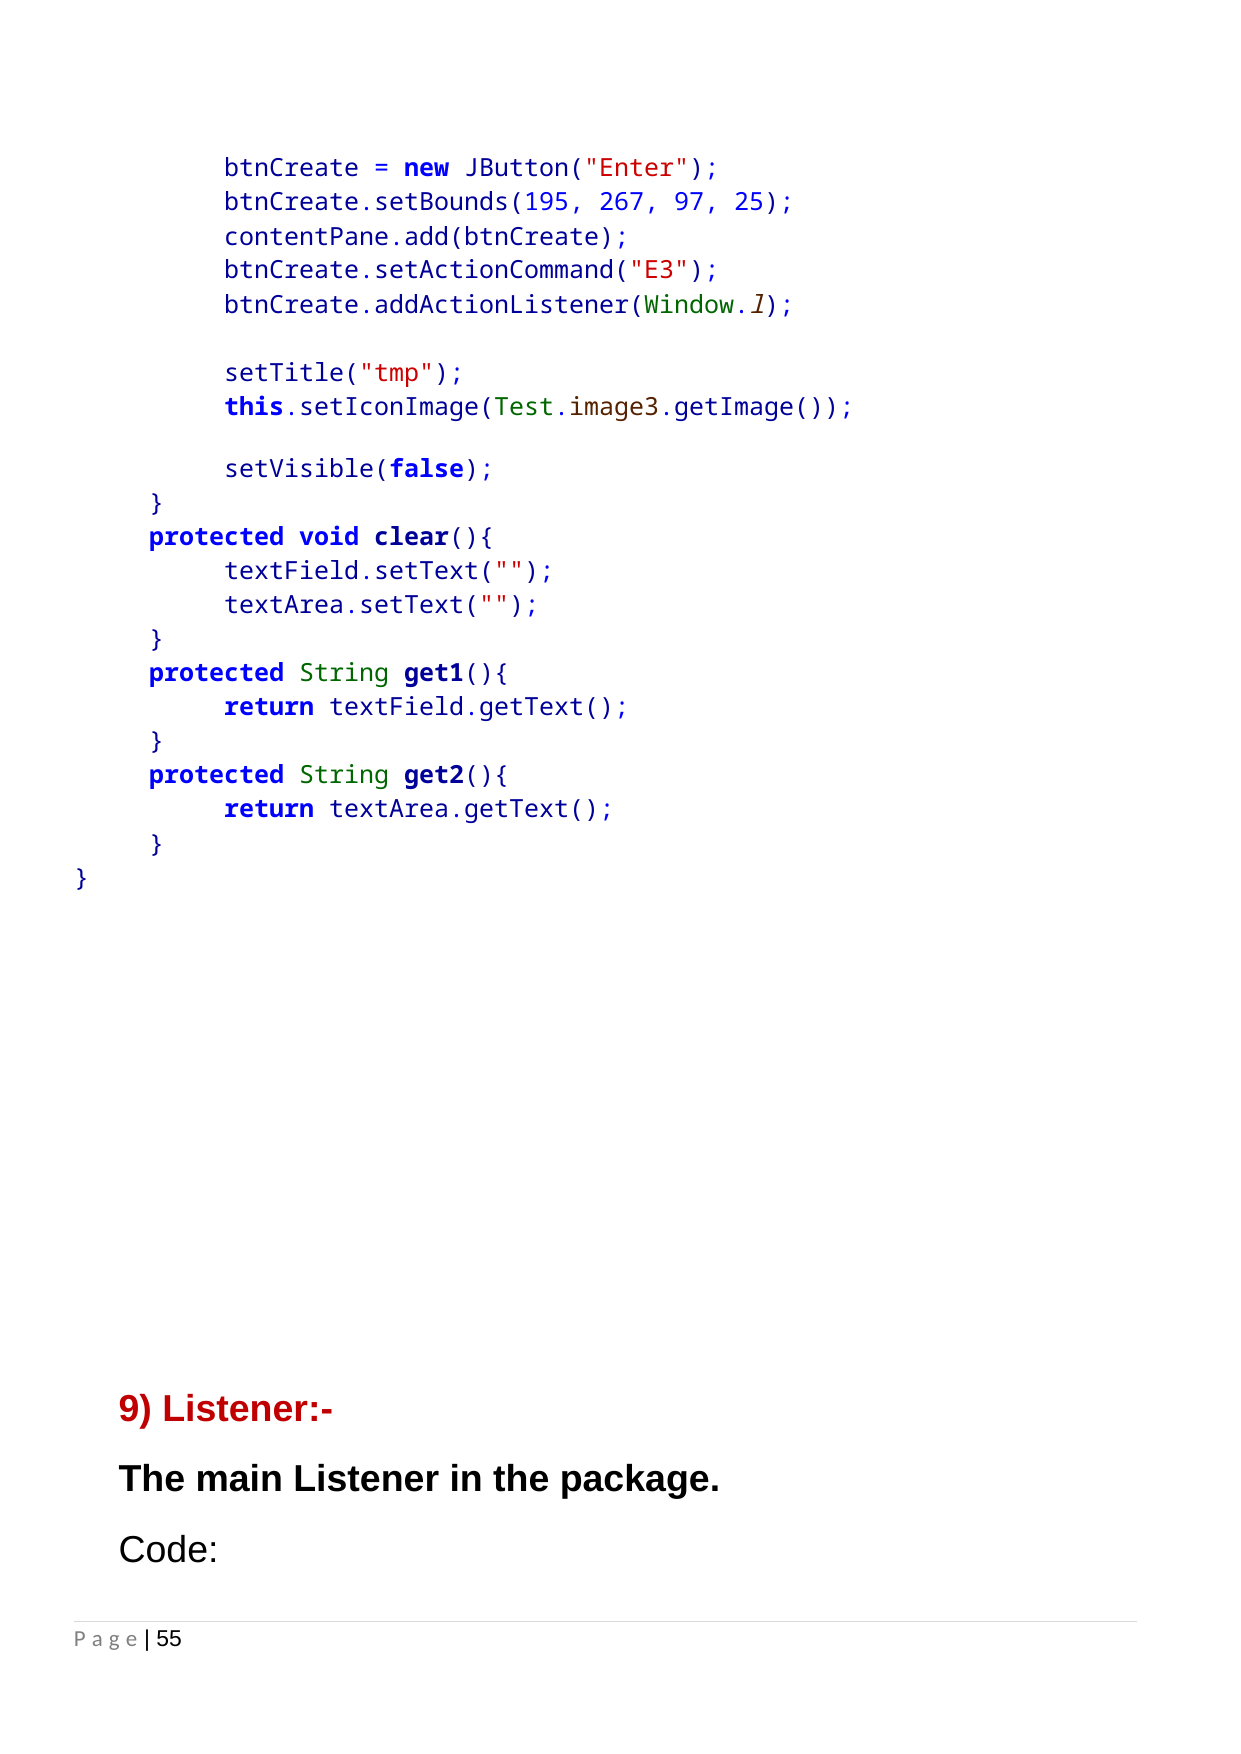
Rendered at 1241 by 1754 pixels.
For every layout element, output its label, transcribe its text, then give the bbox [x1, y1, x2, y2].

text protected String get1(){ [74, 655, 1137, 689]
text } [74, 723, 1137, 757]
text contentPane.add(btnCreate); [74, 218, 1137, 252]
text } [74, 484, 1137, 519]
text 9) Listener:- [118, 1386, 1137, 1429]
text protected String get2(){ [74, 757, 1137, 791]
text textArea.setText(""); [74, 587, 1137, 621]
text btnCreate.addActionListener(Window.l); [74, 286, 1137, 320]
text btnCreate.setBounds(195, 267, 97, 25); [74, 184, 1137, 218]
text setVisible(false); [74, 451, 1137, 484]
text } [74, 859, 1137, 893]
text Code: [118, 1527, 1137, 1570]
text } [74, 825, 1137, 859]
text protected void clear(){ [74, 519, 1137, 553]
text this.setIconImage(Test.image3.getImage()); [74, 388, 1137, 422]
text return textField.getText(); [74, 689, 1137, 723]
text return textArea.getText(); [74, 791, 1137, 825]
text btnCreate.setActionCommand("E3"); [74, 252, 1137, 286]
text } [74, 621, 1137, 655]
text textField.setText(""); [74, 553, 1137, 587]
text The main Listener in the package. [118, 1457, 1137, 1500]
text setTitle("tmp"); [74, 354, 1137, 388]
text btnCreate = new JButton("Enter"); [74, 150, 1137, 184]
